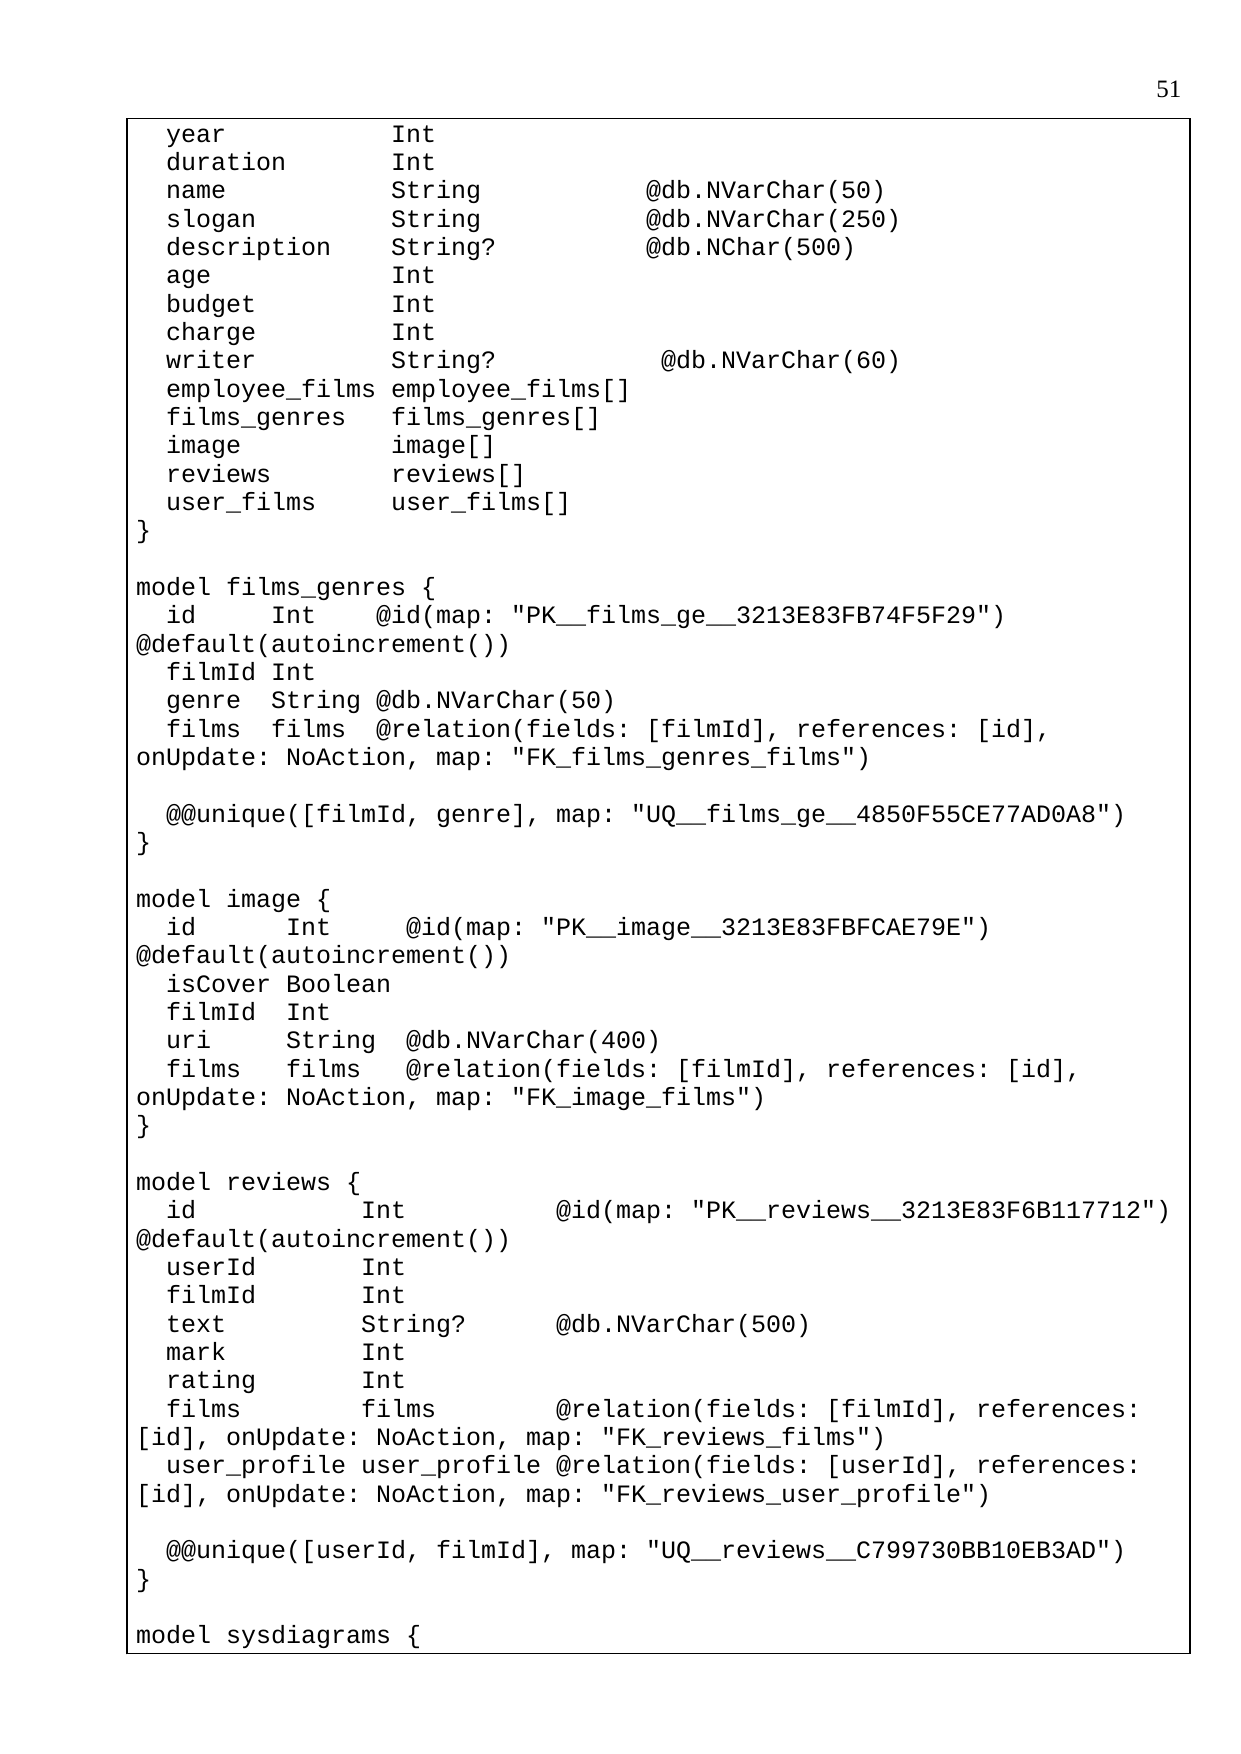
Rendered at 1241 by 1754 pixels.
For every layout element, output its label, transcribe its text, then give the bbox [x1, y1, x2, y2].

text userId Int [136, 1254, 1181, 1283]
text writer String? @db.NVarChar(60) [136, 348, 1181, 376]
text filmId Int [136, 659, 1181, 688]
text id Int @id(map: "PK__image__3213E83FBFCAE79E") @default(autoincrement()) [136, 914, 1181, 971]
text @@unique([filmId, genre], map: "UQ__films_ge__4850F55CE77AD0A8") [136, 801, 1181, 829]
text name String @db.NVarChar(50) [136, 178, 1181, 206]
text films films @relation(fields: [filmId], references: [id], onUpdate: NoAction, map: "FK_reviews_films") [136, 1396, 1181, 1453]
text text String? @db.NVarChar(500) [136, 1311, 1181, 1339]
text year Int [128, 119, 1189, 149]
text mark Int [136, 1339, 1181, 1368]
text id Int @id(map: "PK__reviews__3213E83F6B117712") @default(autoincrement()) [136, 1198, 1181, 1254]
text films films @relation(fields: [filmId], references: [id], onUpdate: NoAction, map: "FK_films_genres_films") [136, 716, 1181, 773]
text films films @relation(fields: [filmId], references: [id], onUpdate: NoAction, map: "FK_image_films") [136, 1056, 1181, 1113]
text duration Int [136, 149, 1181, 178]
text films_genres films_genres[] [136, 404, 1181, 433]
text employee_films employee_films[] [136, 376, 1181, 404]
text @@unique([userId, filmId], map: "UQ__reviews__C799730BB10EB3AD") [136, 1538, 1181, 1566]
text rating Int [136, 1368, 1181, 1396]
text model reviews { [136, 1169, 1181, 1198]
text image image[] [136, 433, 1181, 461]
text genre String @db.NVarChar(50) [136, 688, 1181, 716]
text id Int @id(map: "PK__films_ge__3213E83FB74F5F29") @default(autoincrement()) [136, 603, 1181, 659]
text age Int [136, 263, 1181, 291]
text slogan String @db.NVarChar(250) [136, 206, 1181, 234]
text model image { [136, 886, 1181, 914]
text uri String @db.NVarChar(400) [136, 1028, 1181, 1056]
text budget Int [136, 291, 1181, 319]
text description String? @db.NChar(500) [136, 234, 1181, 263]
text reviews reviews[] [136, 461, 1181, 489]
text filmId Int [136, 999, 1181, 1028]
text user_profile user_profile @relation(fields: [userId], references: [id], onUpdate: NoAction, map: "FK_reviews_user_profile") [136, 1453, 1181, 1509]
text user_films user_films[] [136, 489, 1181, 518]
text } [136, 829, 1181, 858]
text isCover Boolean [136, 971, 1181, 999]
text model sysdiagrams { [128, 1620, 1189, 1653]
text filmId Int [136, 1283, 1181, 1311]
text model films_genres { [136, 574, 1181, 603]
text } [136, 1113, 1181, 1141]
text } [136, 1566, 1181, 1594]
text charge Int [136, 319, 1181, 348]
text } [136, 518, 1181, 546]
